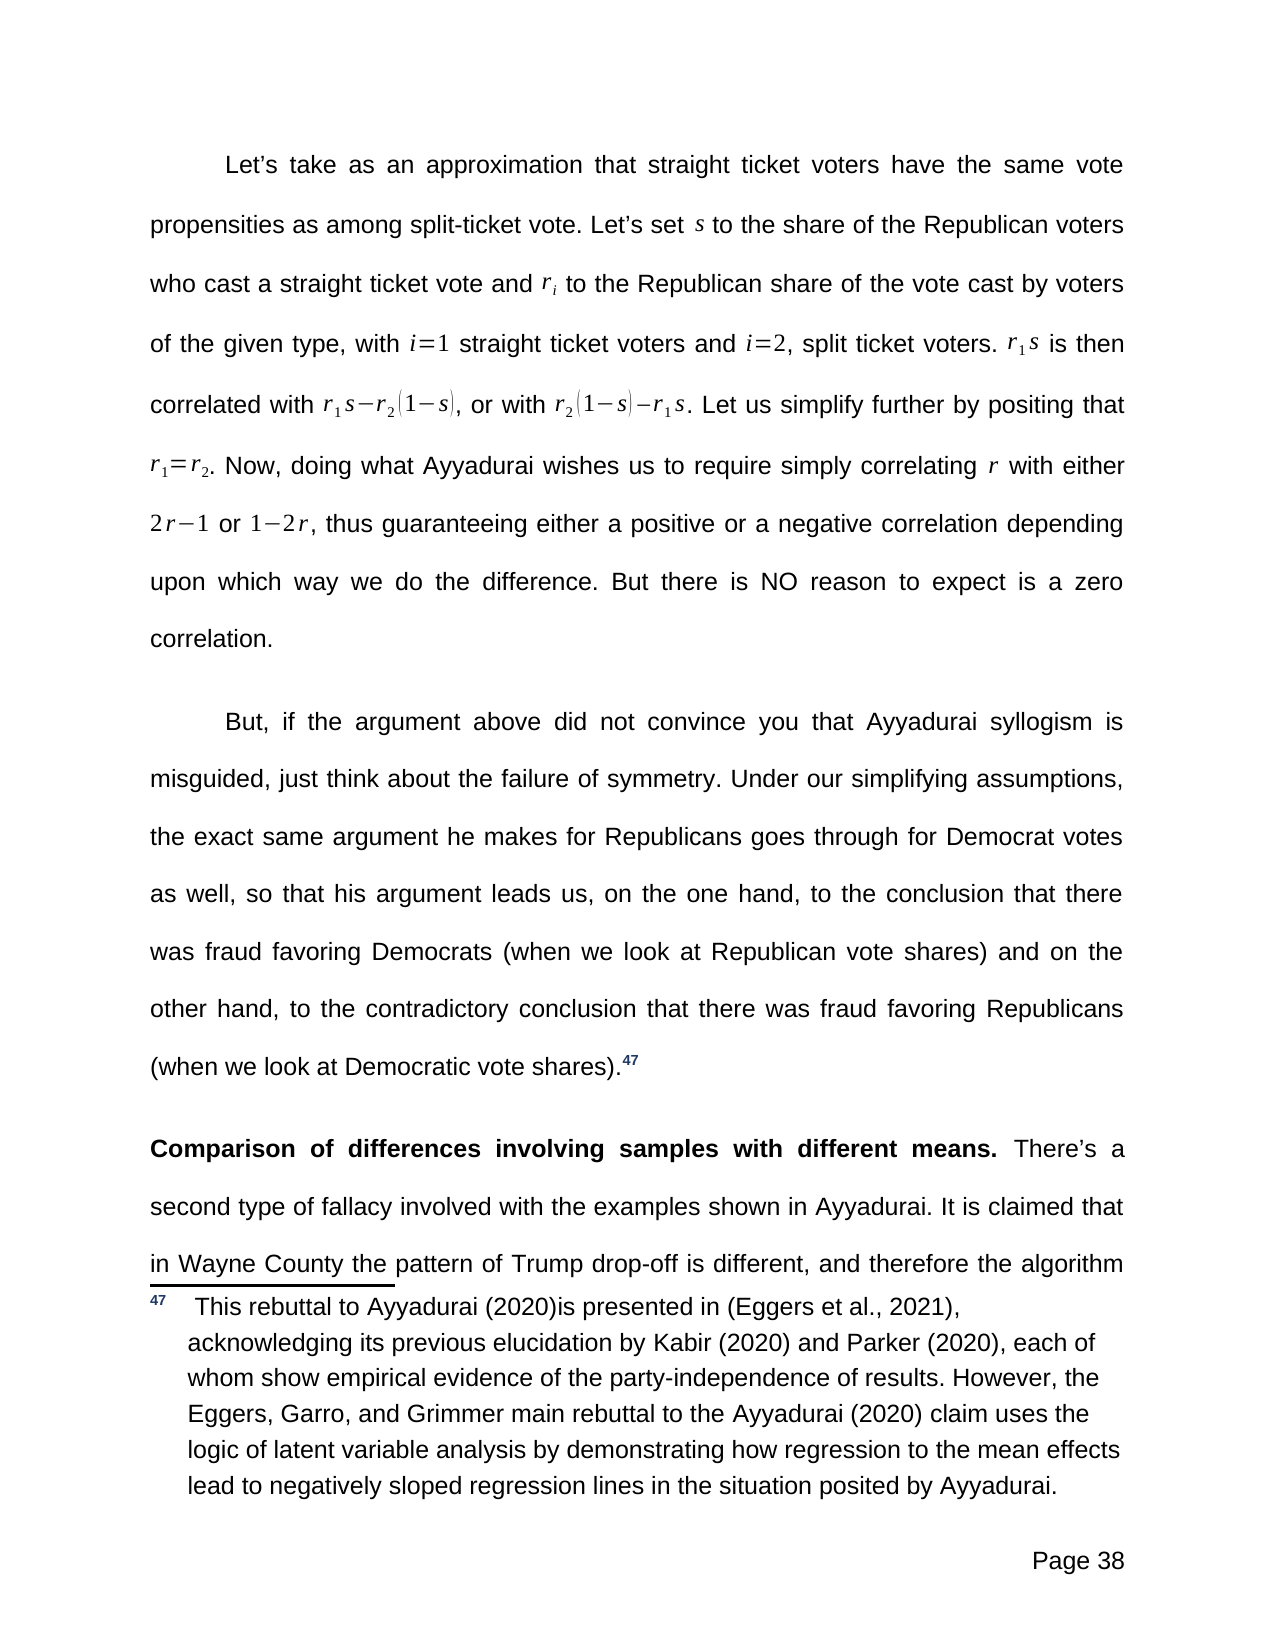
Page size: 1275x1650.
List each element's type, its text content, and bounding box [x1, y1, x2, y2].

text But, if the argument above did not convince you that Ayyadurai syllogism is misguided, just think about the failure of symmetry. Under our simplifying assumptions, the exact same argument he makes for Republicans goes through for Democrat votes as well, so that his argument leads us, on the one hand, to the conclusion that there was fraud favoring Democrats (when we look at Republican vote shares) and on the other hand, to the contradictory conclusion that there was fraud favoring Republicans (when we look at Democratic vote shares). [150, 707, 1125, 1081]
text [150, 1134, 1125, 1278]
text Let’s take as an approximation that straight ticket voters have the same vote propensities as among split-ticket vote. Let’s set to the share of the Republican voters who cast a straight ticket vote and to the Republican share of the vote cast by voters of the given type, with straight ticket voters and , split ticket voters. is then correlated with , or with . Let us simplify further by positing that . Now, doing what Ayyadurai wishes us to require simply correlating with either or , thus guaranteeing either a positive or a negative correlation depending upon which way we do the difference. But there is NO reason to expect is a zero correlation. [150, 150, 1125, 653]
